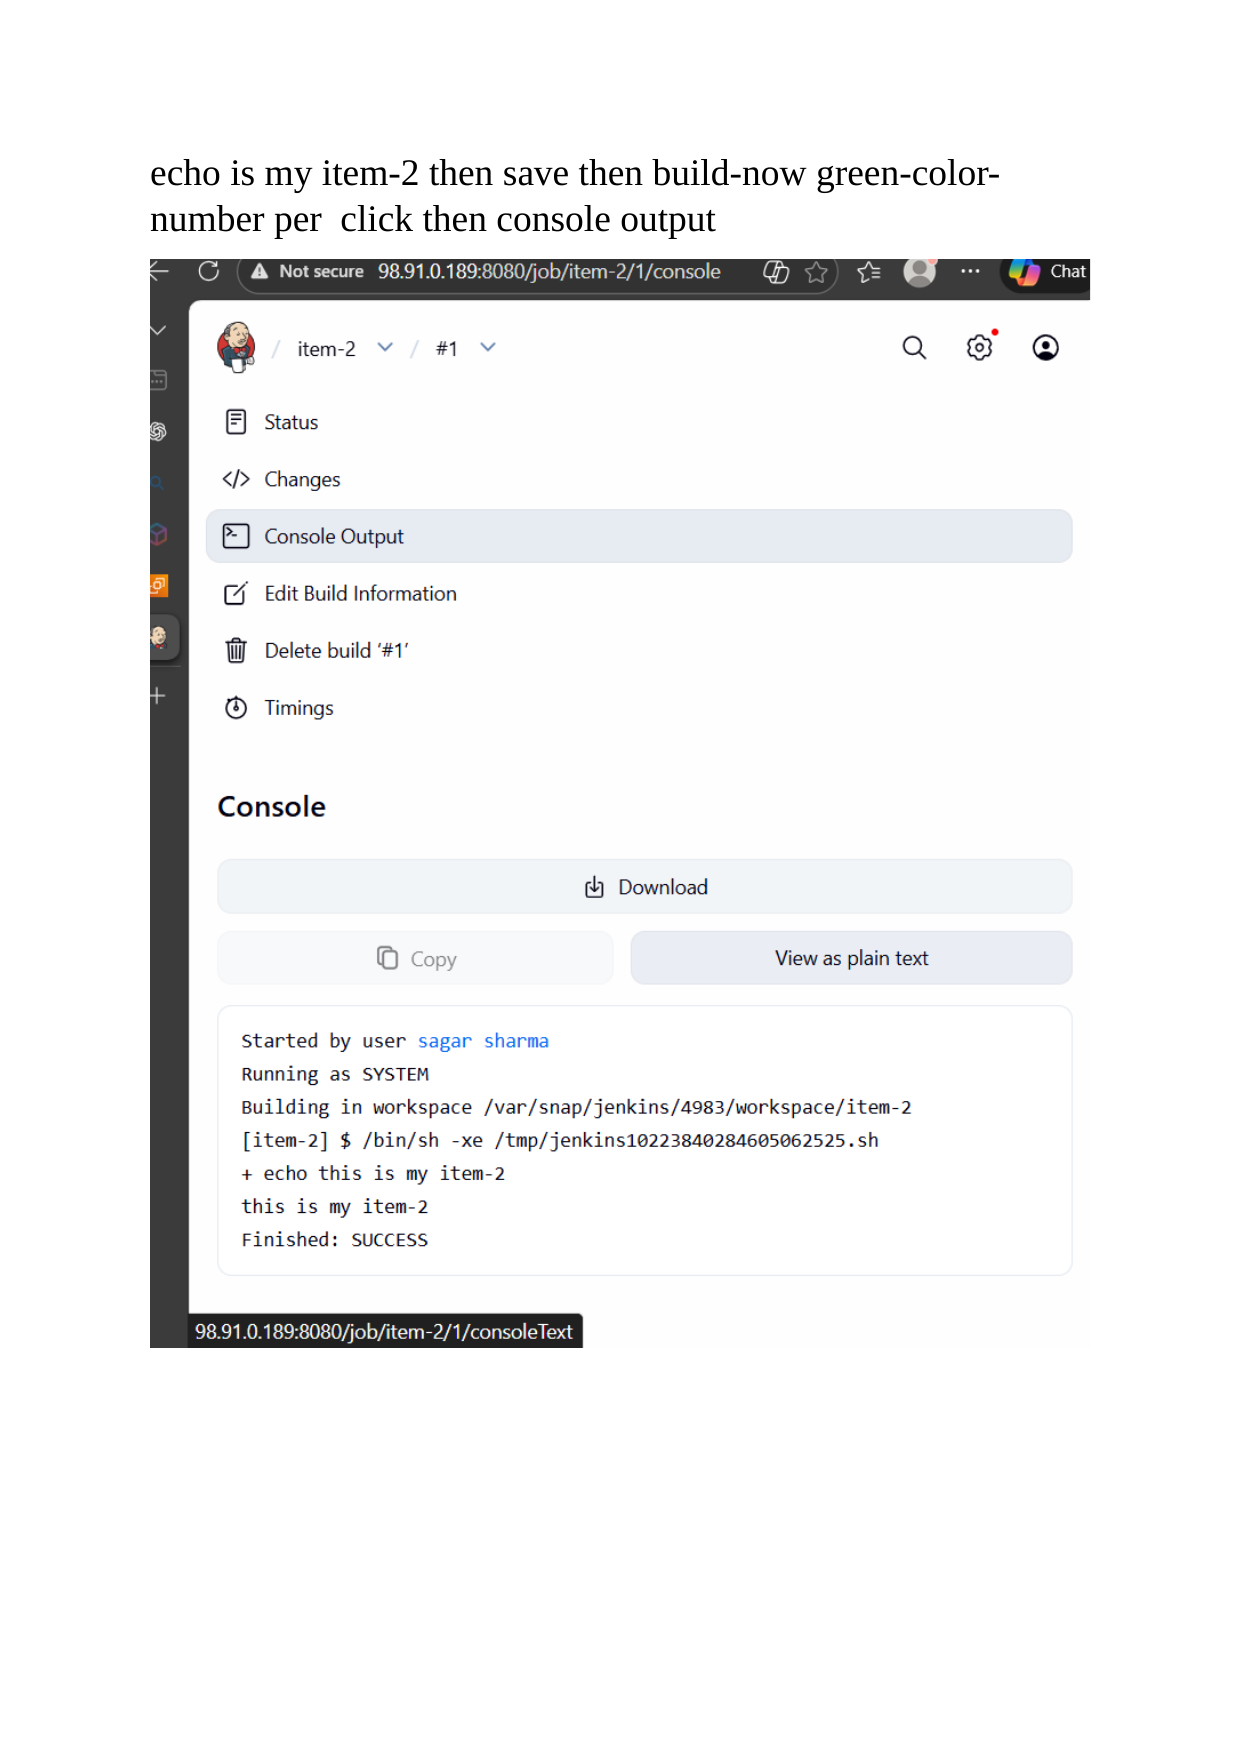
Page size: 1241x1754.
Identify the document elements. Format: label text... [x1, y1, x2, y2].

text echo is my item-2 then save then build-now green-color-number per click then console output [150, 150, 1090, 240]
picture [150, 259, 1091, 1348]
